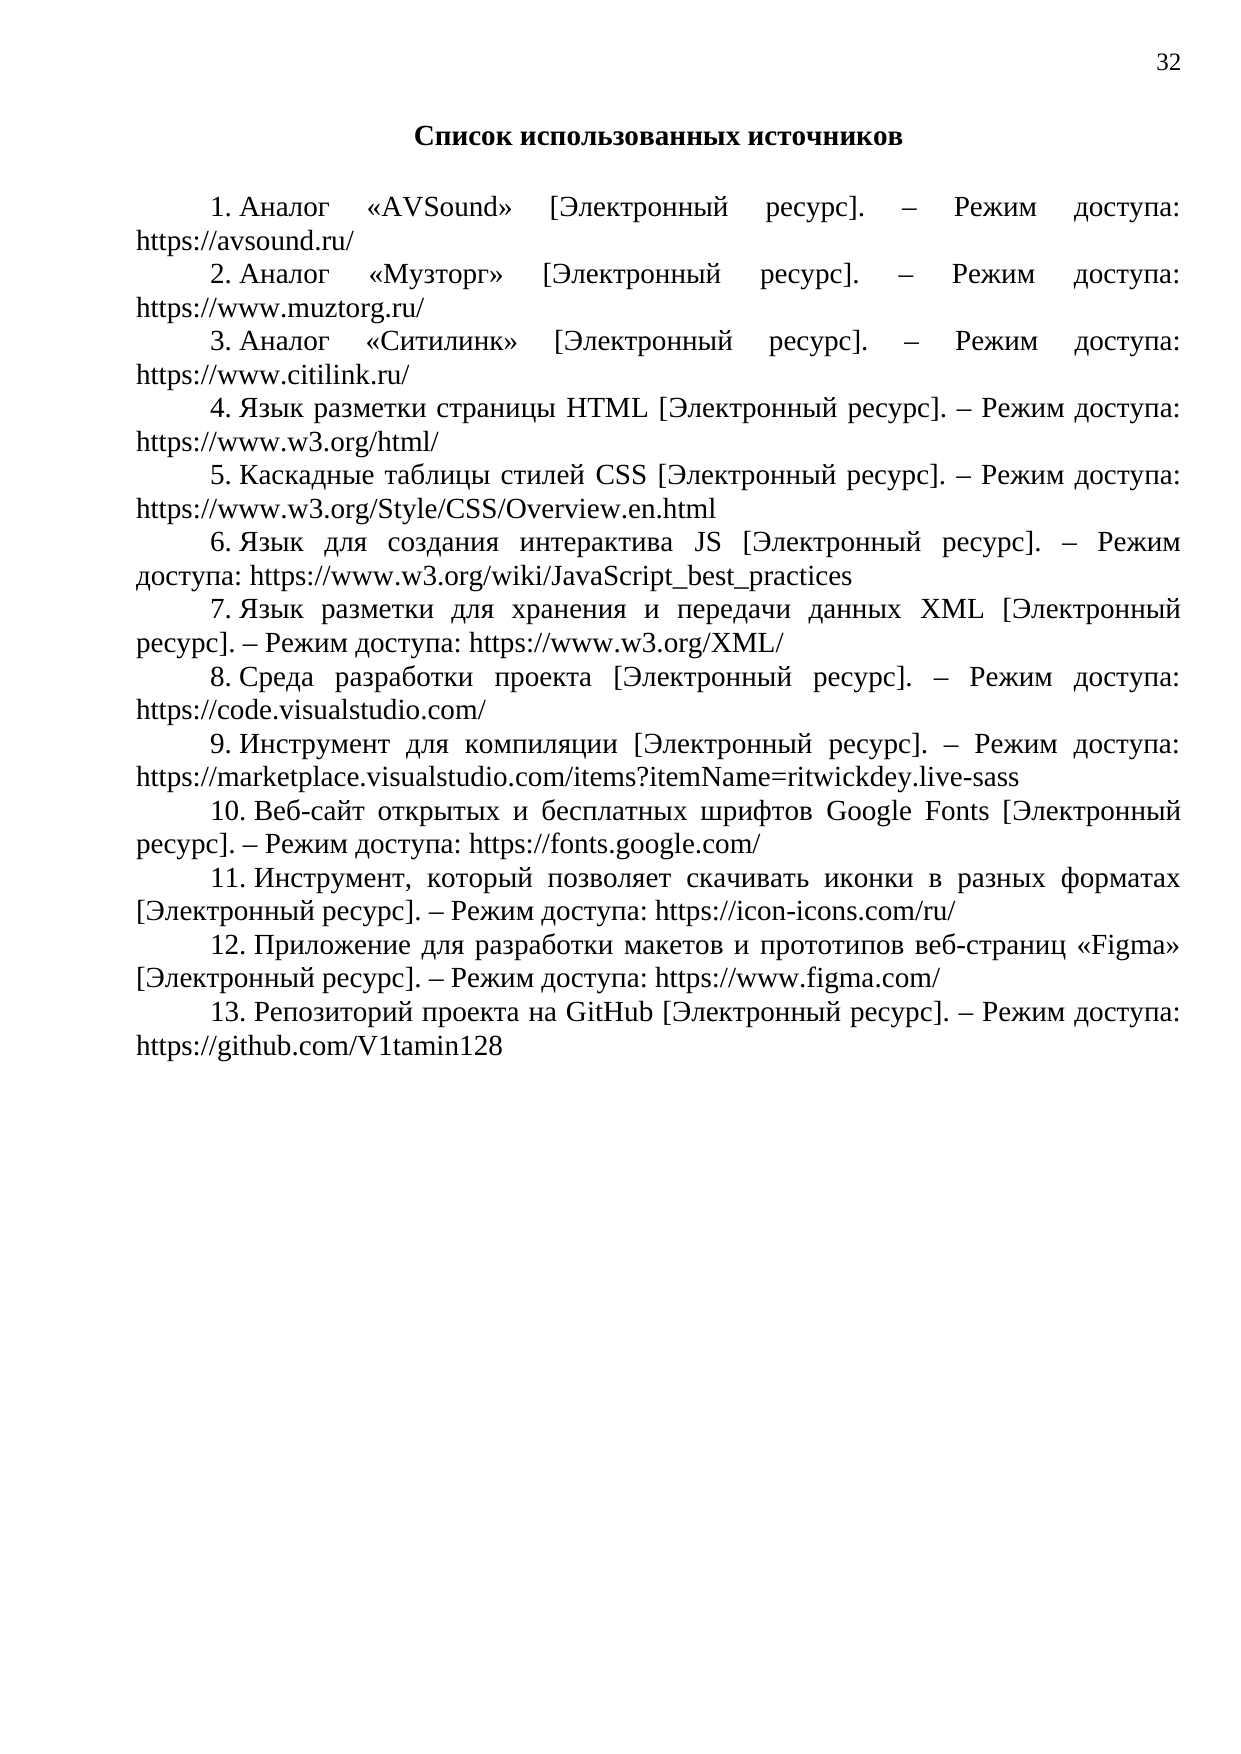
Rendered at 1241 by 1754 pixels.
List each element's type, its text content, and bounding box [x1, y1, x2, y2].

list Среда разработки проекта [Электронный ресурс]. – Режим доступа: https://code.visualstudio.com/ [136, 659, 1181, 726]
list Инструмент для компиляции [Электронный ресурс]. – Режим доступа: https://marketplace.visualstudio.com/items?itemName=ritwickdey.live-sass [136, 726, 1181, 793]
list Аналог «Музторг» [Электронный ресурс]. – Режим доступа: https://www.muztorg.ru/ [136, 256, 1181, 323]
list Каскадные таблицы стилей CSS [Электронный ресурс]. – Режим доступа: https://www.w3.org/Style/CSS/Overview.en.html [136, 457, 1181, 524]
list Язык разметки для хранения и передачи данных XML [Электронный ресурс]. – Режим доступа: https://www.w3.org/XML/ [136, 592, 1181, 659]
list Инструмент, который позволяет скачивать иконки в разных форматах [Электронный ресурс]. – Режим доступа: https://icon-icons.com/ru/ [136, 860, 1181, 927]
list Язык для создания интерактива JS [Электронный ресурс]. – Режим доступа: https://www.w3.org/wiki/JavaScript_best_practices [136, 524, 1181, 592]
list Приложение для разработки макетов и прототипов веб-страниц «Figma» [Электронный ресурс]. – Режим доступа: https://www.figma.com/ [136, 927, 1181, 994]
list Язык разметки страницы HTML [Электронный ресурс]. – Режим доступа: https://www.w3.org/html/ [136, 390, 1181, 457]
list Веб-сайт открытых и бесплатных шрифтов Google Fonts [Электронный ресурс]. – Режим доступа: https://fonts.google.com/ [136, 793, 1181, 860]
subtitle Список использованных источников [136, 118, 1181, 152]
list Аналог «Ситилинк» [Электронный ресурс]. – Режим доступа: https://www.citilink.ru/ [136, 323, 1181, 390]
list Аналог «AVSound» [Электронный ресурс]. – Режим доступа: https://avsound.ru/ [136, 189, 1181, 256]
list Репозиторий проекта на GitHub [Электронный ресурс]. – Режим доступа: https://github.com/V1tamin128 [136, 994, 1181, 1061]
